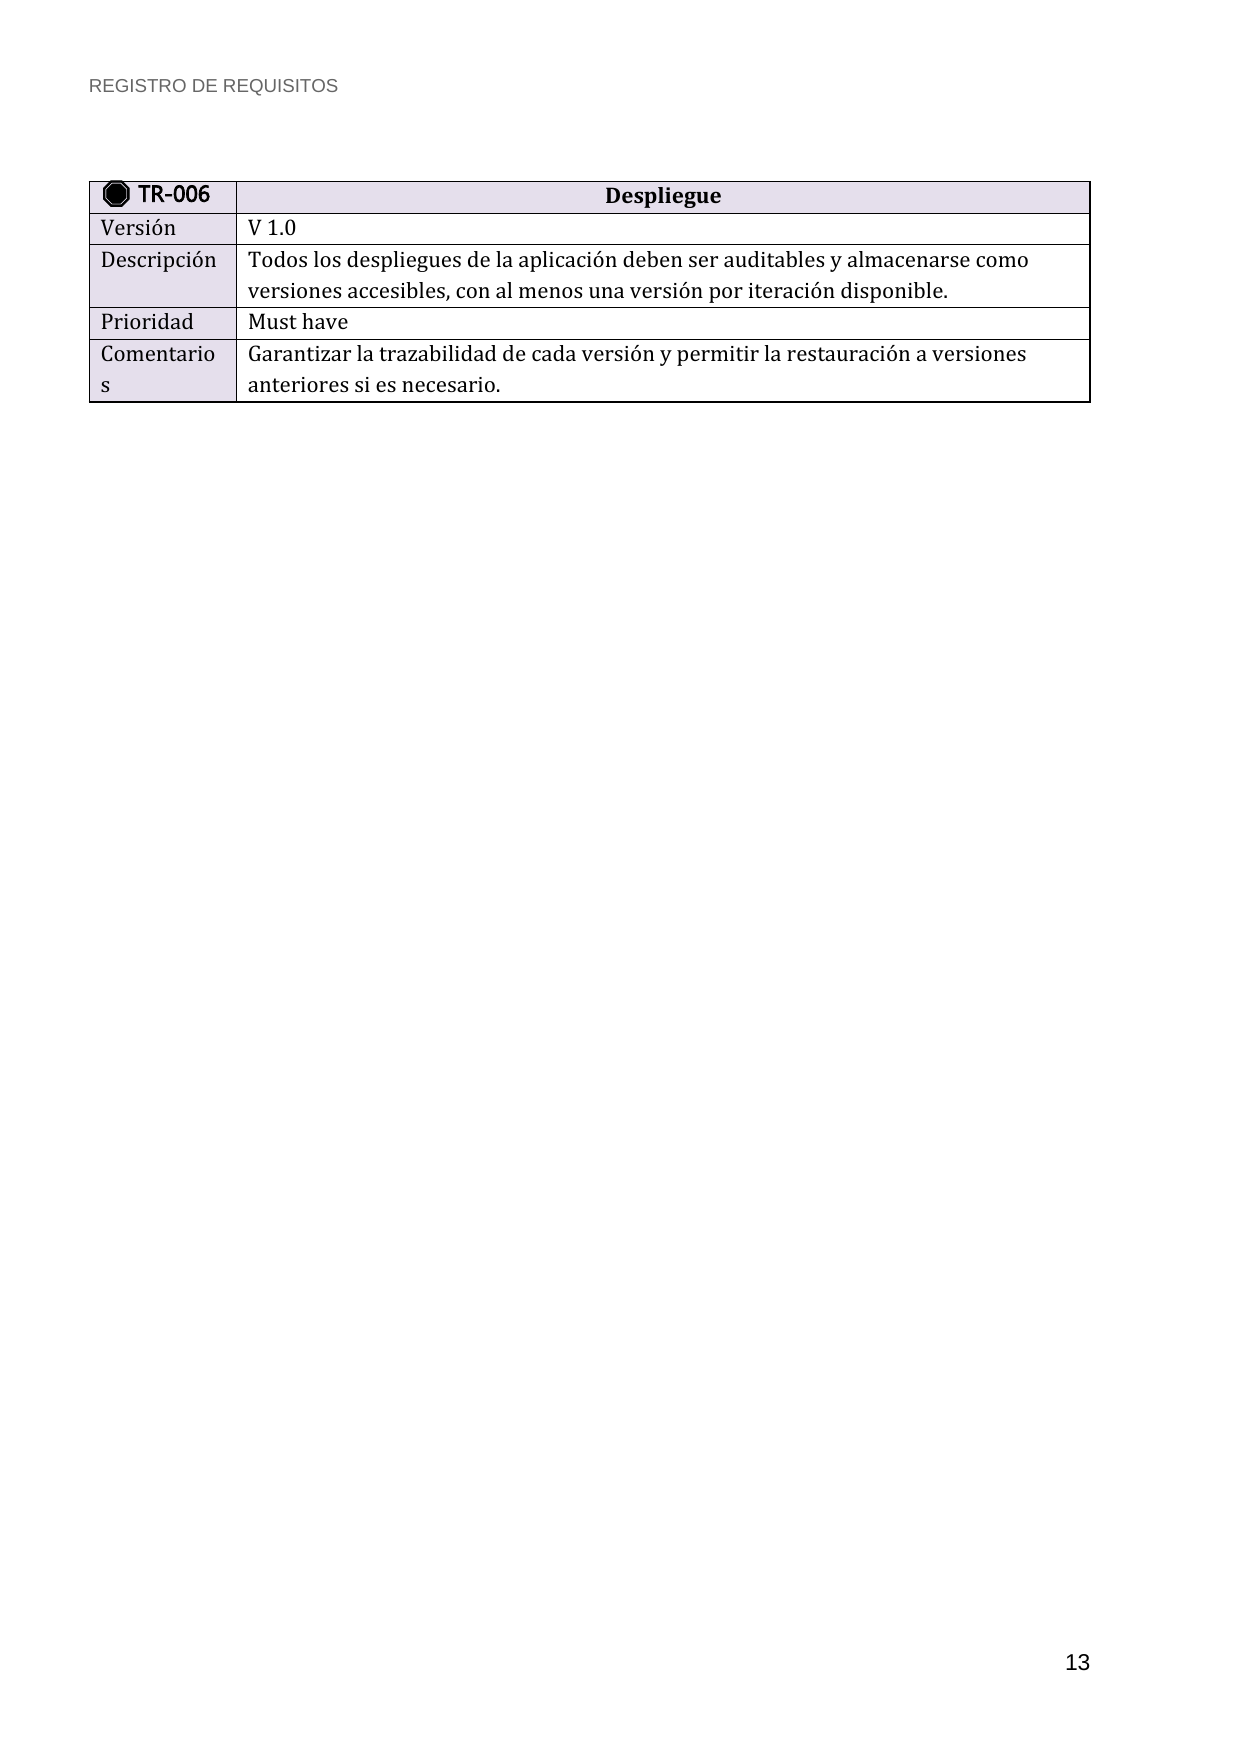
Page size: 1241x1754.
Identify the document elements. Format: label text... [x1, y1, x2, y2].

table_cell Comentarios [90, 340, 236, 401]
table_cell Must have [237, 308, 1089, 339]
table_cell Garantizar la trazabilidad de cada versión y permitir la restauración a versiones anteriores si es necesario. [237, 340, 1089, 401]
table_cell Descripción [90, 245, 236, 307]
table_cell Todos los despliegues de la aplicación deben ser auditables y almacenarse como versiones accesibles, con al menos una versión por iteración disponible. [237, 245, 1089, 307]
table_cell Versión [90, 214, 236, 244]
table_header 🛑 TR-006 [90, 182, 236, 213]
table_header Despliegue [237, 182, 1089, 213]
table_cell Prioridad [90, 308, 236, 339]
table_cell V 1.0 [237, 214, 1089, 244]
